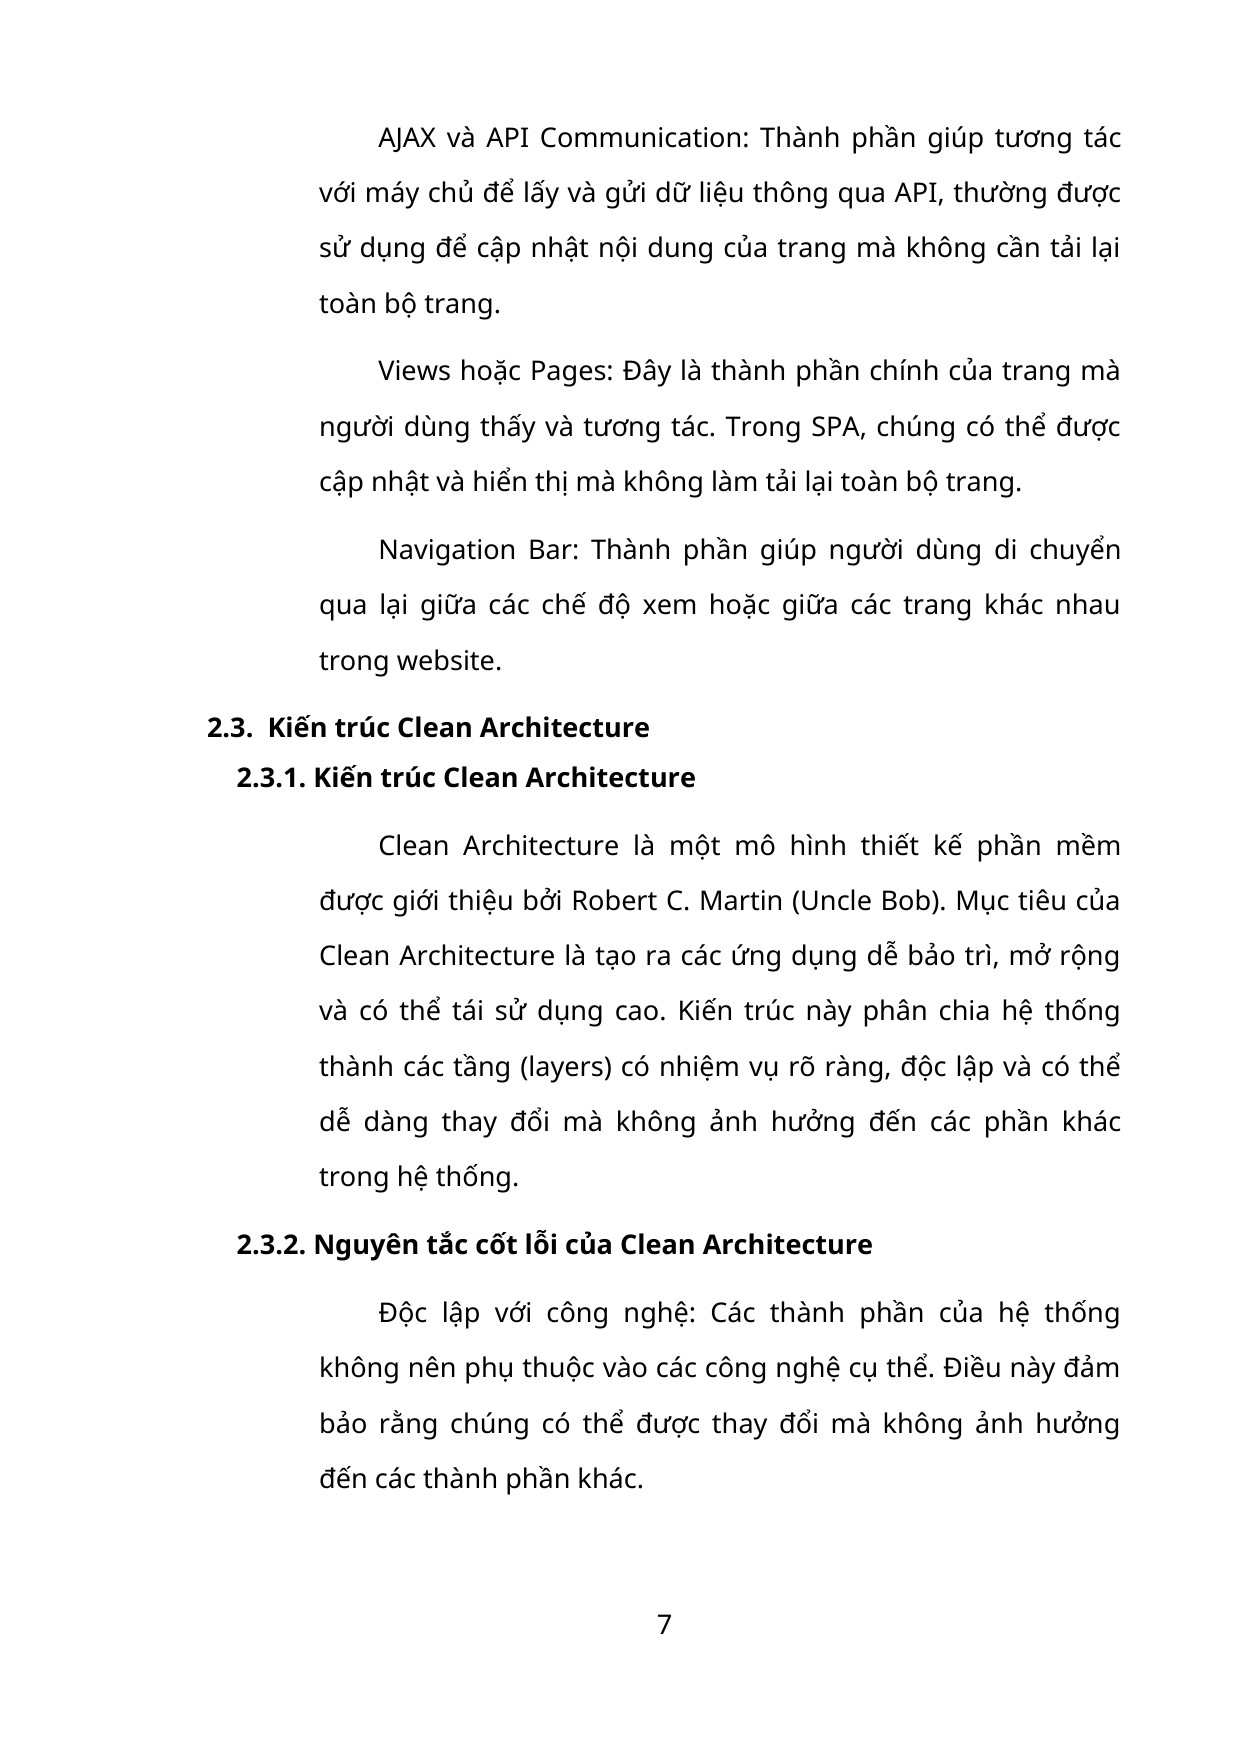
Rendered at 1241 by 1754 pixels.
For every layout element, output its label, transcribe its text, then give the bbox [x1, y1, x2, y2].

text Độc lập với công nghệ: Các thành phần của hệ thống không nên phụ thuộc vào các công nghệ cụ thể. Điều này đảm bảo rằng chúng có thể được thay đổi mà không ảnh hưởng đến các thành phần khác. [319, 1293, 1122, 1496]
subtitle Kiến trúc Clean Architecture [207, 709, 1122, 746]
subtitle Nguyên tắc cốt lỗi của Clean Architecture [236, 1226, 1122, 1262]
text Views hoặc Pages: Đây là thành phần chính của trang mà người dùng thấy và tương tác. Trong SPA, chúng có thể được cập nhật và hiển thị mà không làm tải lại toàn bộ trang. [319, 352, 1122, 499]
text Clean Architecture là một mô hình thiết kế phần mềm được giới thiệu bởi Robert C. Martin (Uncle Bob). Mục tiêu của Clean Architecture là tạo ra các ứng dụng dễ bảo trì, mở rộng và có thể tái sử dụng cao. Kiến trúc này phân chia hệ thống thành các tầng (layers) có nhiệm vụ rõ ràng, độc lập và có thể dễ dàng thay đổi mà không ảnh hưởng đến các phần khác trong hệ thống. [319, 826, 1122, 1195]
text Navigation Bar: Thành phần giúp người dùng di chuyển qua lại giữa các chế độ xem hoặc giữa các trang khác nhau trong website. [319, 530, 1122, 678]
text AJAX và API Communication: Thành phần giúp tương tác với máy chủ để lấy và gửi dữ liệu thông qua API, thường được sử dụng để cập nhật nội dung của trang mà không cần tải lại toàn bộ trang. [319, 118, 1122, 321]
subtitle Kiến trúc Clean Architecture [236, 758, 1122, 795]
